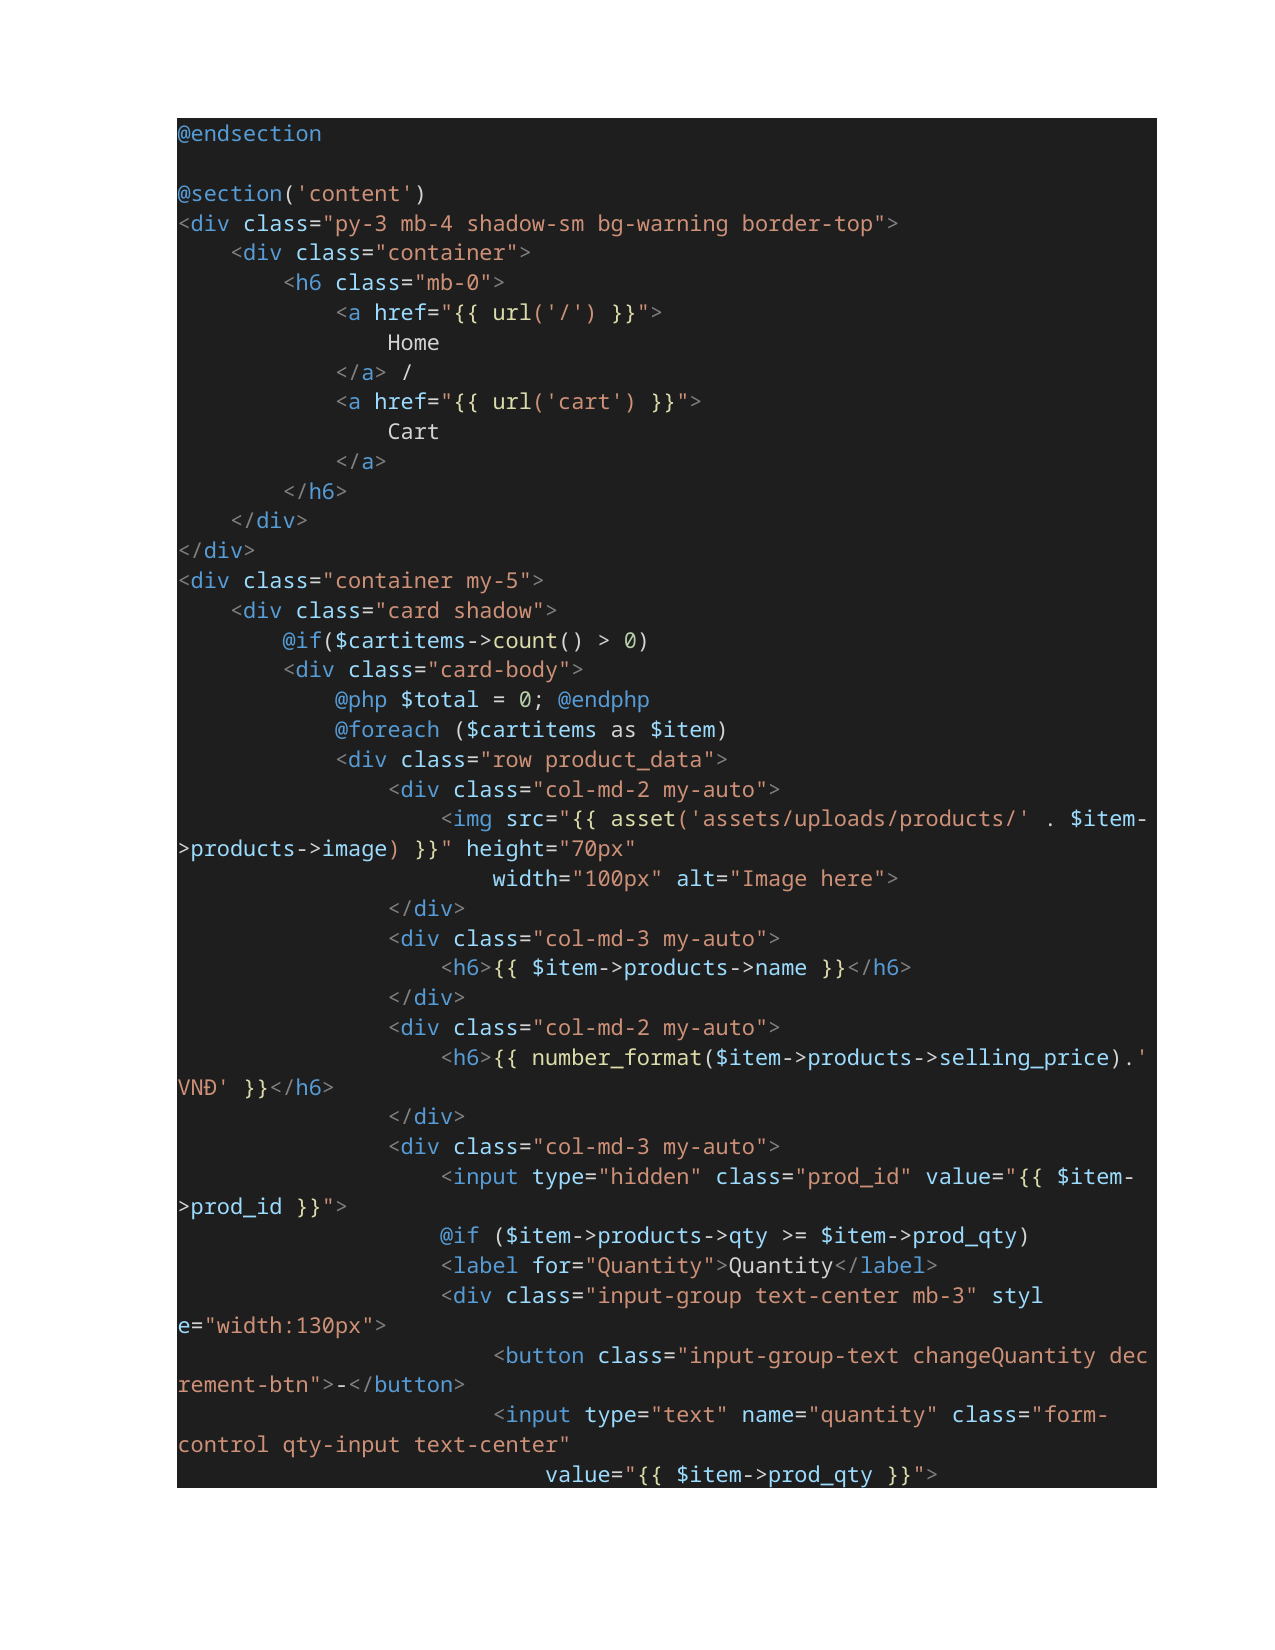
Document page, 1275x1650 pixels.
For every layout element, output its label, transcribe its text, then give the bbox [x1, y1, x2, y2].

text <div class="container my-5"> [177, 565, 1157, 595]
text <div class="row product_data"> [177, 744, 1157, 773]
text value="{{ $item->prod_qty }}"> [177, 1459, 1157, 1488]
text <div class="py-3 mb-4 shadow-sm bg-warning border-top"> [177, 207, 1157, 237]
text </div> [177, 982, 1157, 1012]
text <div class="input-group text-center mb-3" style="width:130px"> [177, 1280, 1157, 1339]
text <div class="card-body"> [177, 654, 1157, 684]
text <h6 class="mb-0"> [177, 267, 1157, 297]
text <div class="container"> [177, 237, 1157, 267]
text </div> [177, 893, 1157, 922]
text @if ($item->products->qty >= $item->prod_qty) [177, 1220, 1157, 1250]
text <label for="Quantity">Quantity</label> [177, 1250, 1157, 1280]
text <h6>{{ number_format($item->products->selling_price).' VNĐ' }}</h6> [177, 1042, 1157, 1101]
text <div class="col-md-3 my-auto"> [177, 1131, 1157, 1161]
text @section('content') [177, 178, 1157, 207]
text <input type="hidden" class="prod_id" value="{{ $item->prod_id }}"> [177, 1161, 1157, 1220]
text @endsection [177, 118, 1157, 148]
text width="100px" alt="Image here"> [177, 863, 1157, 893]
text @if($cartitems->count() > 0) [177, 624, 1157, 654]
text @php $total = 0; @endphp [177, 684, 1157, 714]
text <button class="input-group-text changeQuantity decrement-btn">-</button> [177, 1339, 1157, 1399]
text <img src="{{ asset('assets/uploads/products/' . $item->products->image) }}" height="70px" [177, 803, 1157, 863]
text <input type="text" name="quantity" class="form-control qty-input text-center" [177, 1399, 1157, 1459]
text Cart [177, 416, 1157, 446]
text </a> [177, 446, 1157, 476]
text <a href="{{ url('cart') }}"> [177, 386, 1157, 416]
text <div class="card shadow"> [177, 595, 1157, 624]
text </div> [177, 1101, 1157, 1131]
text @foreach ($cartitems as $item) [177, 714, 1157, 744]
text Home [177, 327, 1157, 356]
text <div class="col-md-2 my-auto"> [177, 1012, 1157, 1042]
text </div> [177, 535, 1157, 565]
text </div> [177, 505, 1157, 535]
text </h6> [177, 476, 1157, 505]
text </a> / [177, 356, 1157, 386]
text <h6>{{ $item->products->name }}</h6> [177, 952, 1157, 982]
text <a href="{{ url('/') }}"> [177, 297, 1157, 327]
text <div class="col-md-3 my-auto"> [177, 922, 1157, 952]
text <div class="col-md-2 my-auto"> [177, 773, 1157, 803]
